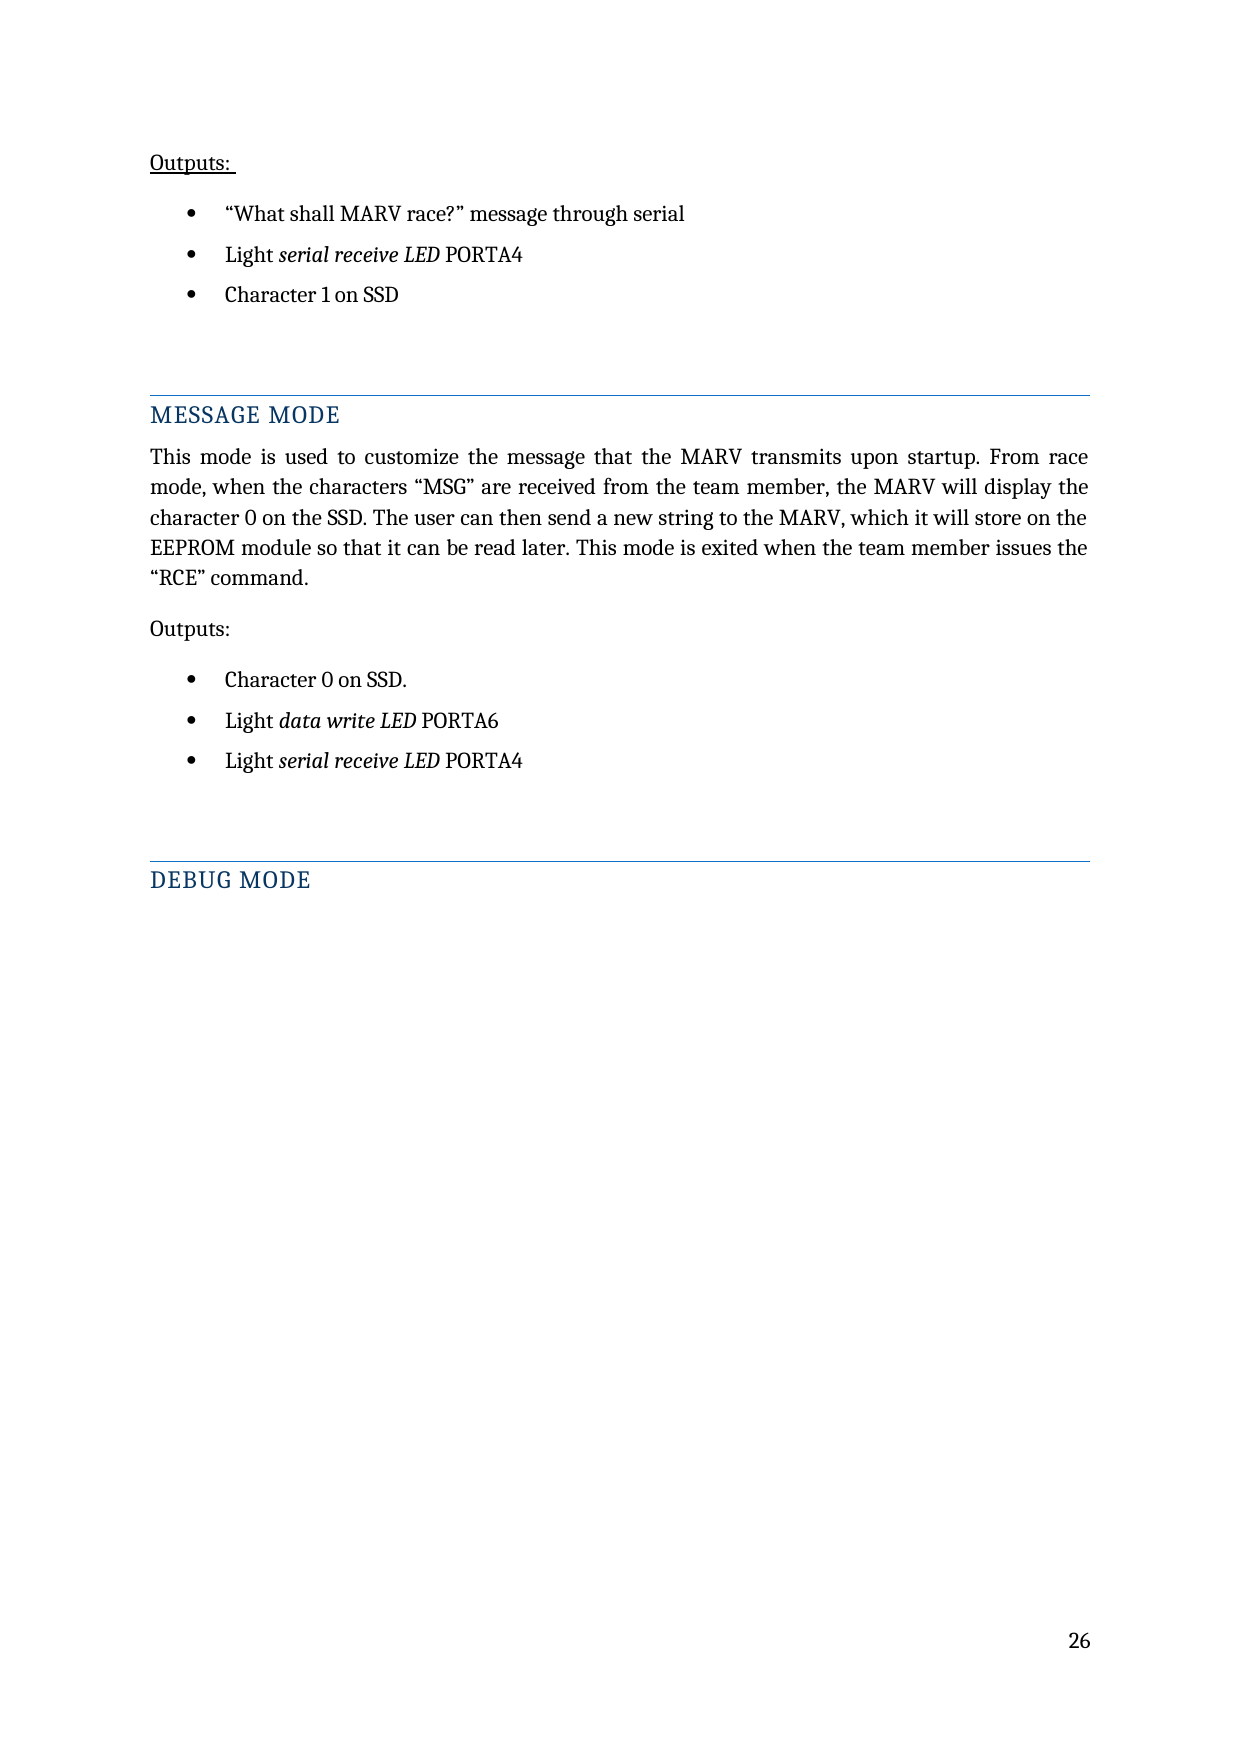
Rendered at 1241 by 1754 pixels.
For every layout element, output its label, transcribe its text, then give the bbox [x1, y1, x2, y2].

subtitle Message Mode [150, 396, 1090, 429]
list Light data write LED PORTA6 [187, 707, 1090, 734]
list “What shall MARV race?” message through serial [187, 201, 1090, 227]
text Outputs: [150, 616, 1090, 642]
list Character 0 on SSD. [187, 667, 1090, 693]
list Light serial receive LED PORTA4 [187, 242, 1090, 268]
text This mode is used to customize the message that the MARV transmits upon startup. From race mode, when the characters “MSG” are received from the team member, the MARV will display the character 0 on the SSD. The user can then send a new string to the MARV, which it will store on the EEPROM module so that it can be read later. This mode is exited when the team member issues the “RCE” command. [150, 444, 1090, 591]
list Character 1 on SSD [187, 282, 1090, 309]
text Outputs: [150, 150, 1090, 176]
subtitle Debug Mode [150, 862, 1090, 895]
list Light serial receive LED PORTA4 [187, 748, 1090, 774]
